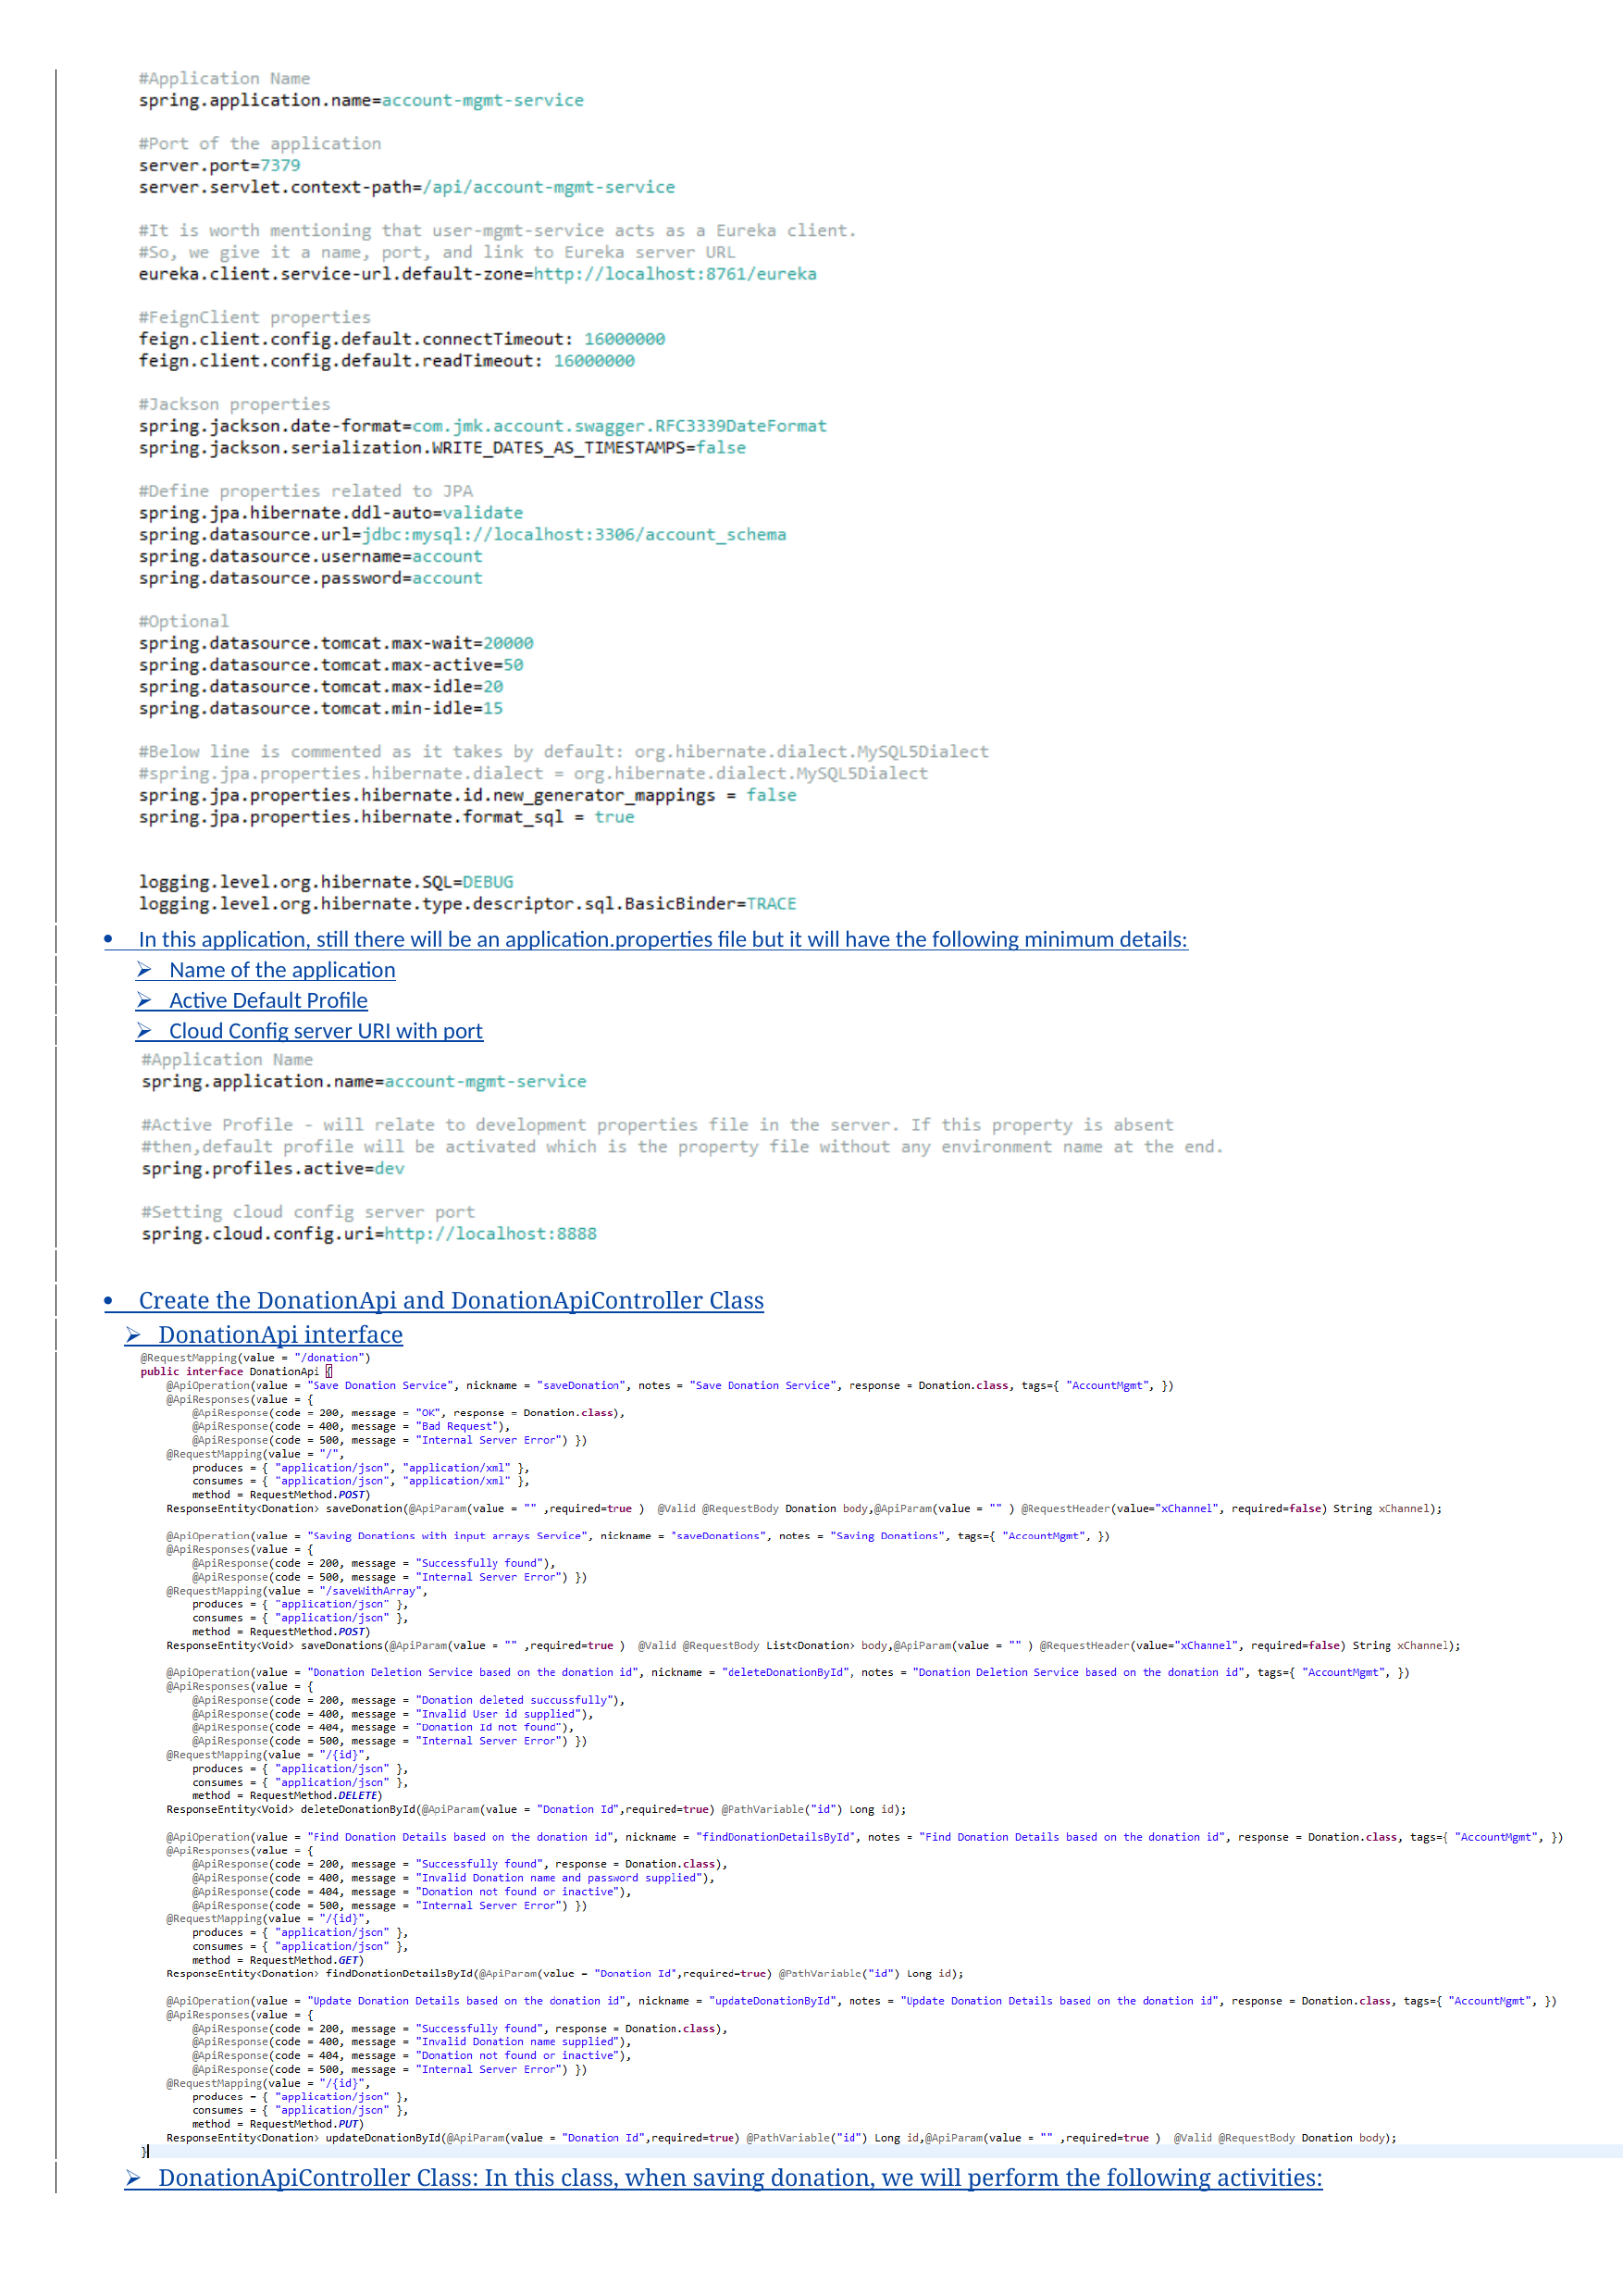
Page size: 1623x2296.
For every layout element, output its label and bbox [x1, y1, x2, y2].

picture [139, 69, 1022, 923]
picture [139, 1352, 1623, 2160]
picture [139, 1047, 1271, 1248]
